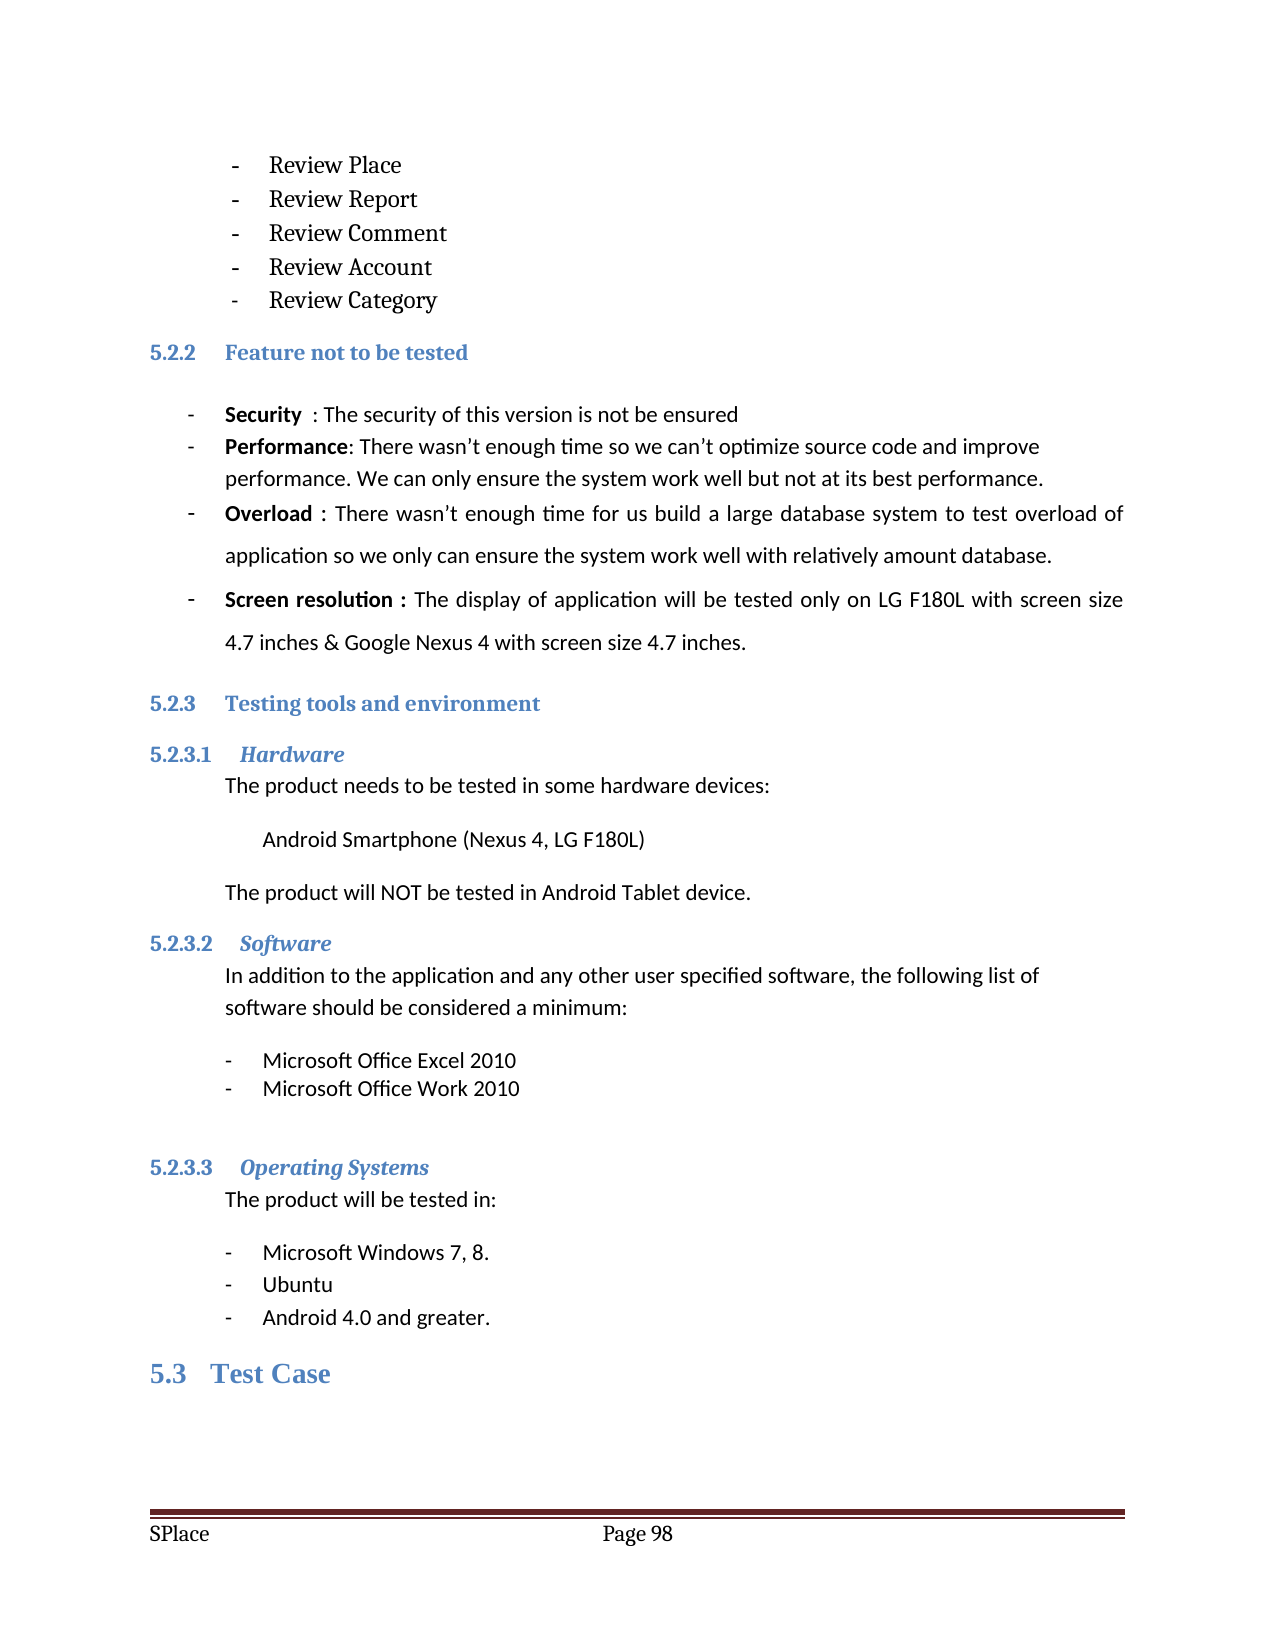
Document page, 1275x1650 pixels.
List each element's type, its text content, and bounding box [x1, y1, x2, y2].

subtitle Testing tools and environment [150, 690, 1125, 717]
list Android 4.0 and greater. [225, 1303, 1125, 1331]
list Security : The security of this version is not be ensured [187, 400, 1125, 428]
list Screen resolution : The display of application will be tested only on LG F180L with screen size 4.7 inches & Google Nexus 4 with screen size 4.7 inches. [187, 583, 1125, 656]
list Android Smartphone (Nexus 4, LG F180L) [262, 825, 1125, 853]
list Performance: There wasn’t enough time so we can’t optimize source code and improve performance. We can only ensure the system work well but not at its best performance. [187, 432, 1125, 492]
list Review Account [231, 252, 1125, 281]
list Microsoft Office Work 2010 [225, 1074, 1125, 1102]
list Microsoft Office Excel 2010 [225, 1046, 1125, 1074]
text In addition to the application and any other user specified software, the following list of software should be considered a minimum: [225, 961, 1125, 1021]
list Review Comment [231, 218, 1125, 247]
list Microsoft Windows 7, 8. [225, 1238, 1125, 1266]
list Review Report [231, 184, 1125, 213]
list The product will NOT be tested in Android Tablet device. [225, 878, 1125, 906]
list Review Category [231, 286, 1125, 314]
subtitle Software [150, 931, 1125, 957]
text The product will be tested in: [150, 1185, 1125, 1213]
subtitle Operating Systems [150, 1155, 1125, 1182]
list Ubuntu [225, 1271, 1125, 1299]
subtitle Hardware [150, 741, 1125, 768]
subtitle Feature not to be tested [150, 340, 1125, 396]
subtitle Test Case [150, 1356, 1125, 1389]
list Review Place [231, 150, 1125, 179]
text The product needs to be tested in some hardware devices: [225, 772, 1125, 800]
list Overload : There wasn’t enough time for us build a large database system to test overload of application so we only can ensure the system work well with relatively amount database. [187, 497, 1125, 569]
